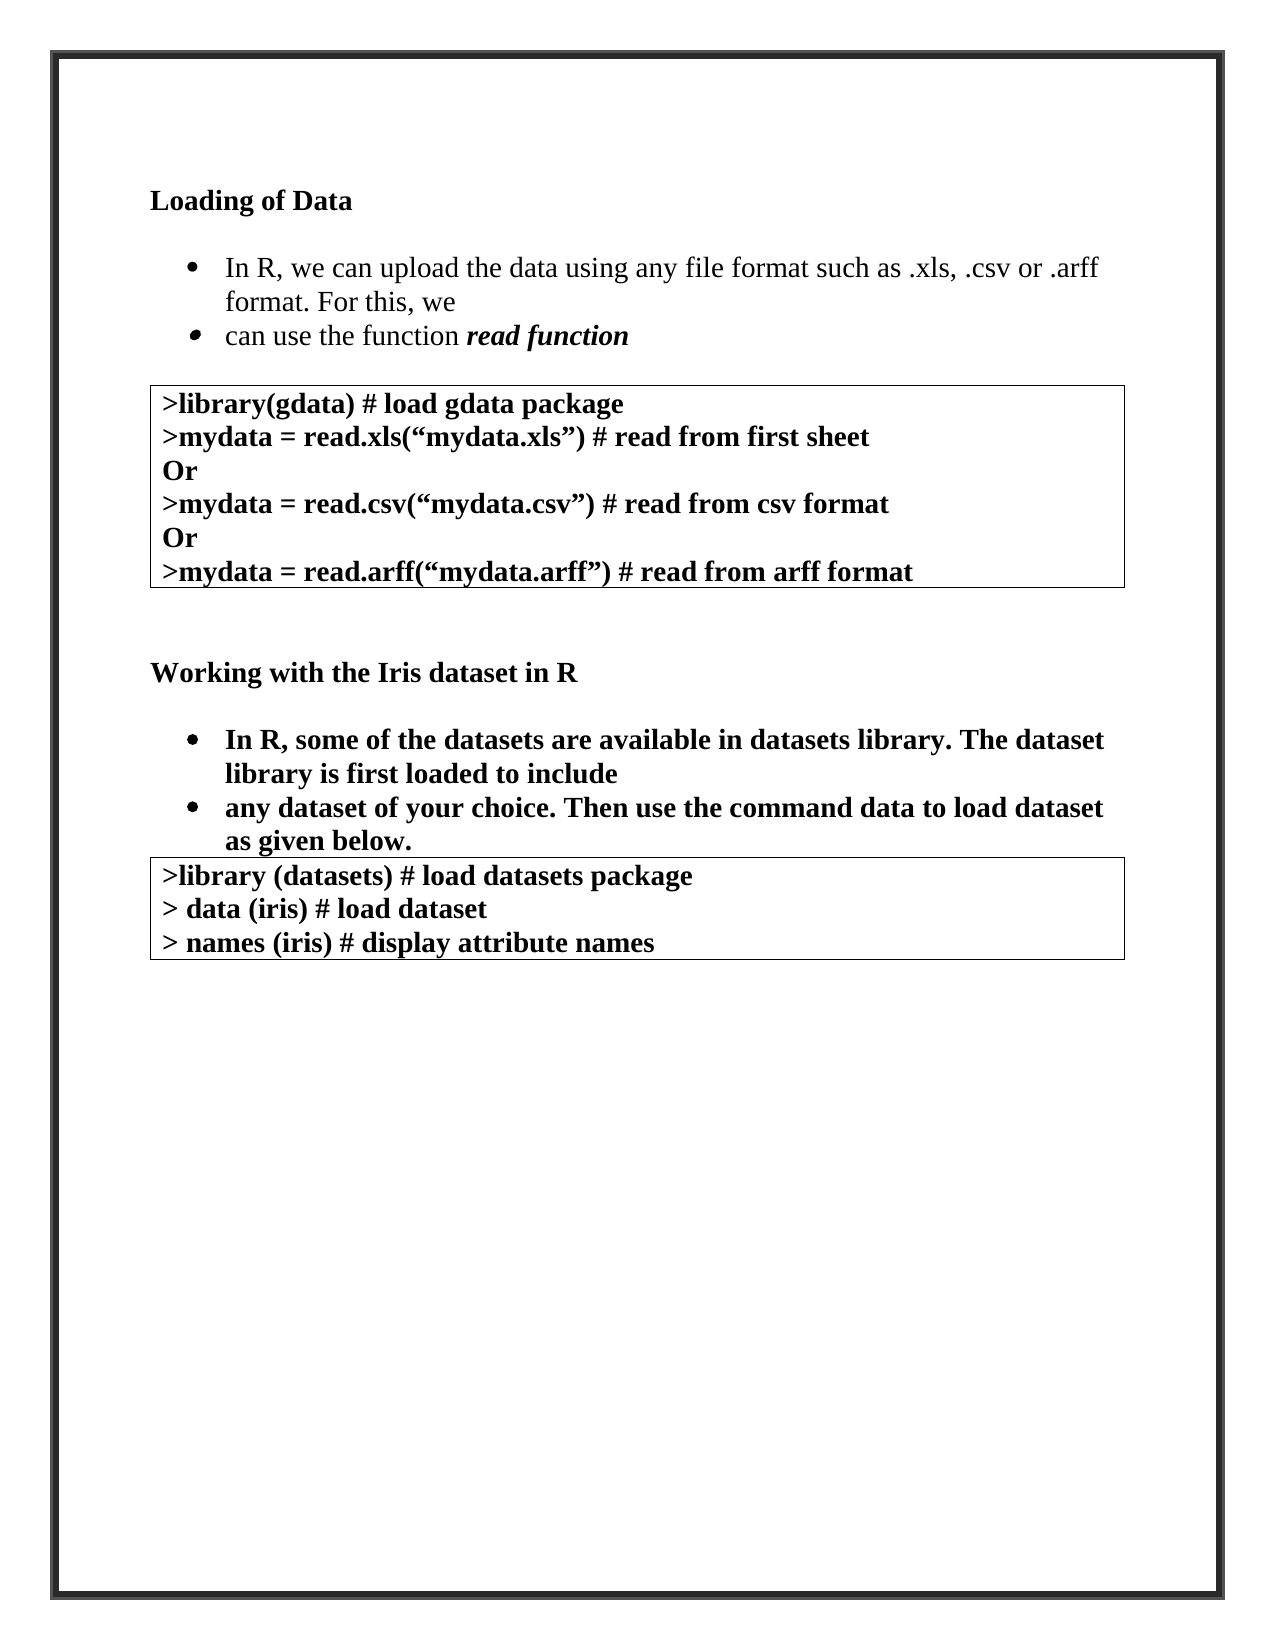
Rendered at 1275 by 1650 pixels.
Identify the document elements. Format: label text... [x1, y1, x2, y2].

table_header >library (datasets) # load datasets package > data (iris) # load dataset > names (iris) # display attribute names [151, 858, 1124, 958]
list In R, we can upload the data using any file format such as .xls, .csv or .arff format. For this, we [187, 251, 1125, 318]
list any dataset of your choice. Then use the command data to load dataset as given below. [187, 790, 1125, 857]
list In R, some of the datasets are available in datasets library. The dataset library is first loaded to include [187, 722, 1125, 790]
text Working with the Iris dataset in R [150, 655, 1125, 689]
table_header >library(gdata) # load gdata package >mydata = read.xls(“mydata.xls”) # read from first sheet Or >mydata = read.csv(“mydata.csv”) # read from csv format Or >mydata = read.arff(“mydata.arff”) # read from arff format [151, 386, 1124, 587]
text Loading of Data [150, 183, 1125, 217]
list can use the function read function [187, 318, 1125, 351]
